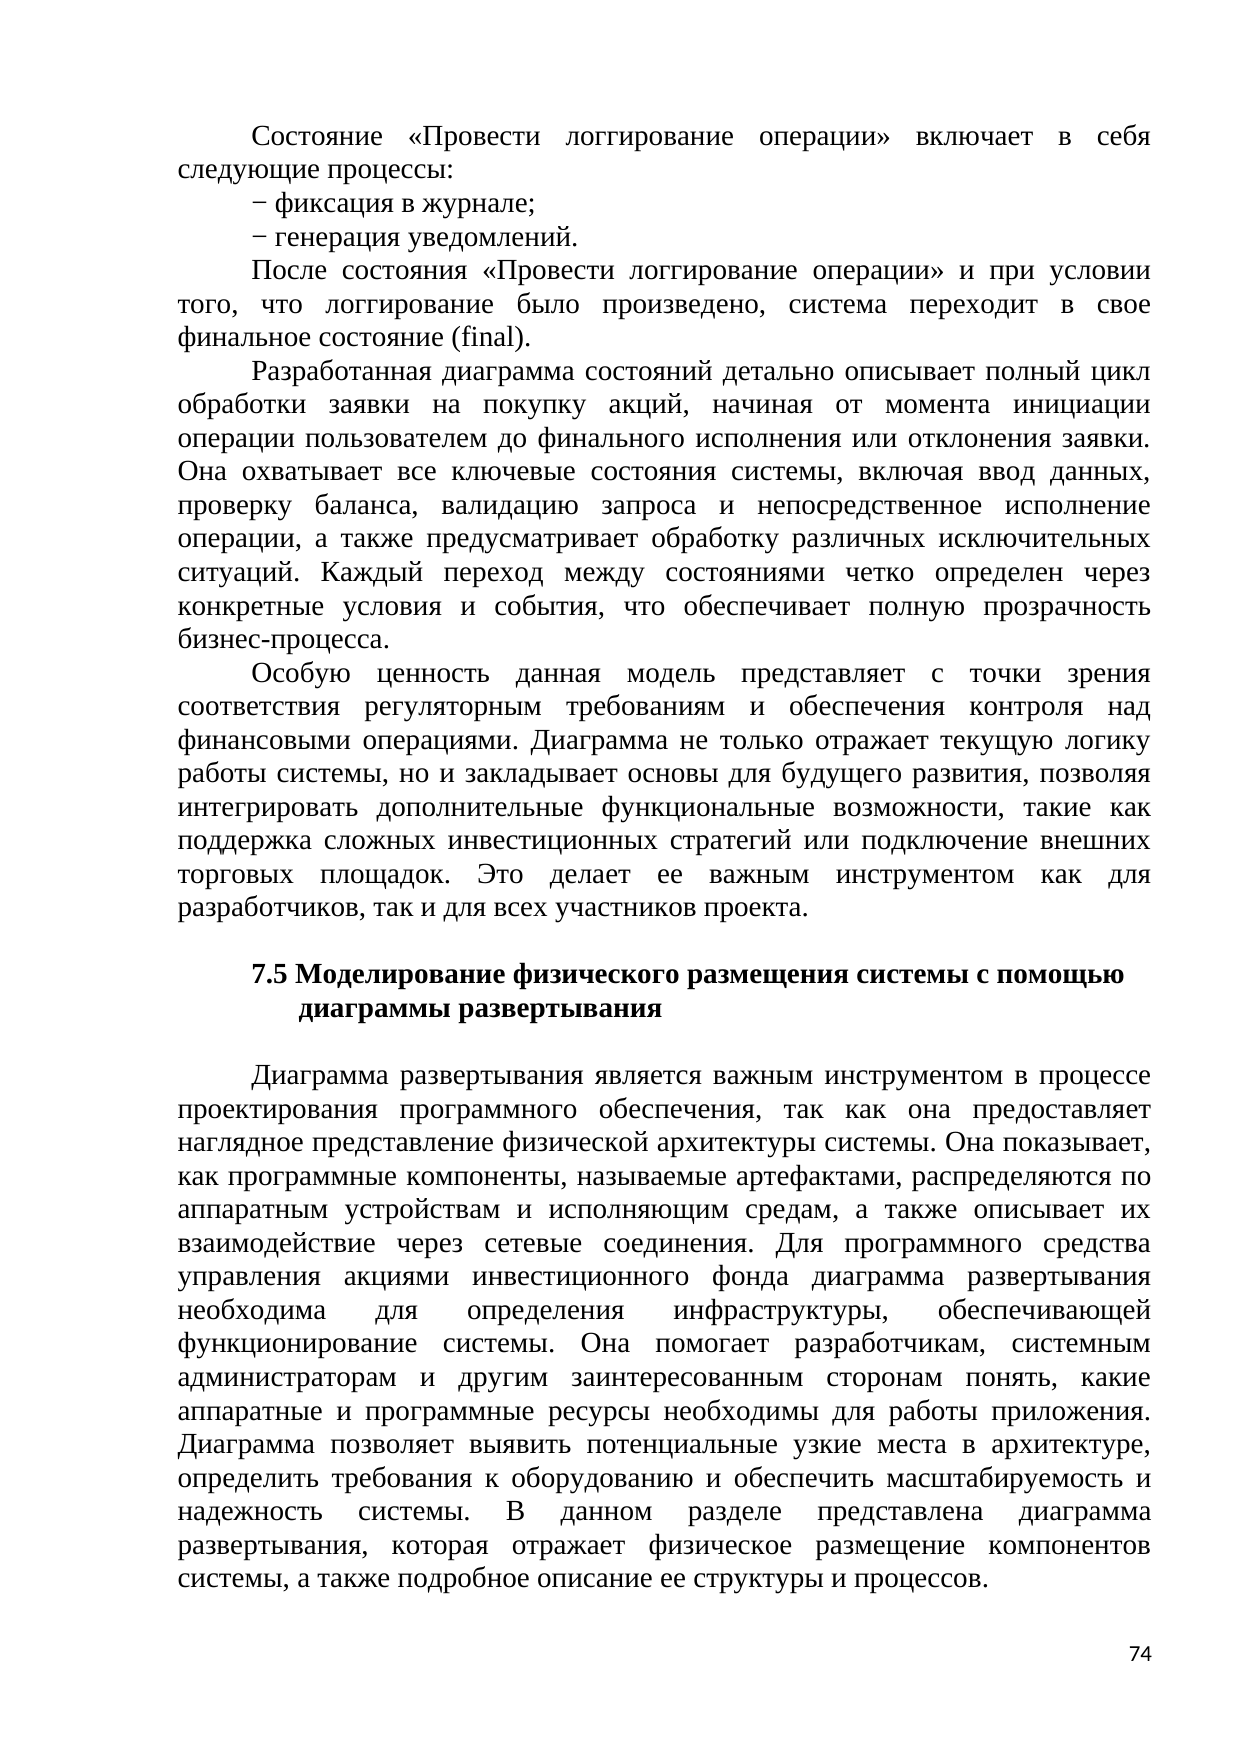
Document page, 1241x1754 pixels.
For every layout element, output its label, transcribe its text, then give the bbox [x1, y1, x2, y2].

subtitle 7.5 Моделирование физического размещения системы с помощью диаграммы развертывания [251, 957, 1152, 1024]
text Разработанная диаграмма состояний детально описывает полный цикл обработки заявки на покупку акций, начиная от момента инициации операции пользователем до финального исполнения или отклонения заявки. Она охватывает все ключевые состояния системы, включая ввод данных, проверку баланса, валидацию запроса и непосредственное исполнение операции, а также предусматривает обработку различных исключительных ситуаций. Каждый переход между состояниями четко определен через конкретные условия и события, что обеспечивает полную прозрачность бизнес-процесса. [177, 353, 1152, 655]
text Состояние «Провести логгирование операции» включает в себя следующие процессы: [177, 118, 1152, 185]
text Особую ценность данная модель представляет с точки зрения соответствия регуляторным требованиям и обеспечения контроля над финансовыми операциями. Диаграмма не только отражает текущую логику работы системы, но и закладывает основы для будущего развития, позволяя интегрировать дополнительные функциональные возможности, такие как поддержка сложных инвестиционных стратегий или подключение внешних торговых площадок. Это делает ее важным инструментом как для разработчиков, так и для всех участников проекта. [177, 655, 1152, 923]
text Диаграмма развертывания является важным инструментом в процессе проектирования программного обеспечения, так как она предоставляет наглядное представление физической архитектуры системы. Она показывает, как программные компоненты, называемые артефактами, распределяются по аппаратным устройствам и исполняющим средам, а также описывает их взаимодействие через сетевые соединения. Для программного средства управления акциями инвестиционного фонда диаграмма развертывания необходима для определения инфраструктуры, обеспечивающей функционирование системы. Она помогает разработчикам, системным администраторам и другим заинтересованным сторонам понять, какие аппаратные и программные ресурсы необходимы для работы приложения. Диаграмма позволяет выявить потенциальные узкие места в архитектуре, определить требования к оборудованию и обеспечить масштабируемость и надежность системы. В данном разделе представлена диаграмма развертывания, которая отражает физическое размещение компонентов системы, а также подробное описание ее структуры и процессов. [177, 1057, 1152, 1594]
text − генерация уведомлений. [177, 219, 1152, 252]
text − фиксация в журнале; [177, 185, 1152, 219]
text После состояния «Провести логгирование операции» и при условии того, что логгирование было произведено, система переходит в свое финальное состояние (final). [177, 252, 1152, 353]
